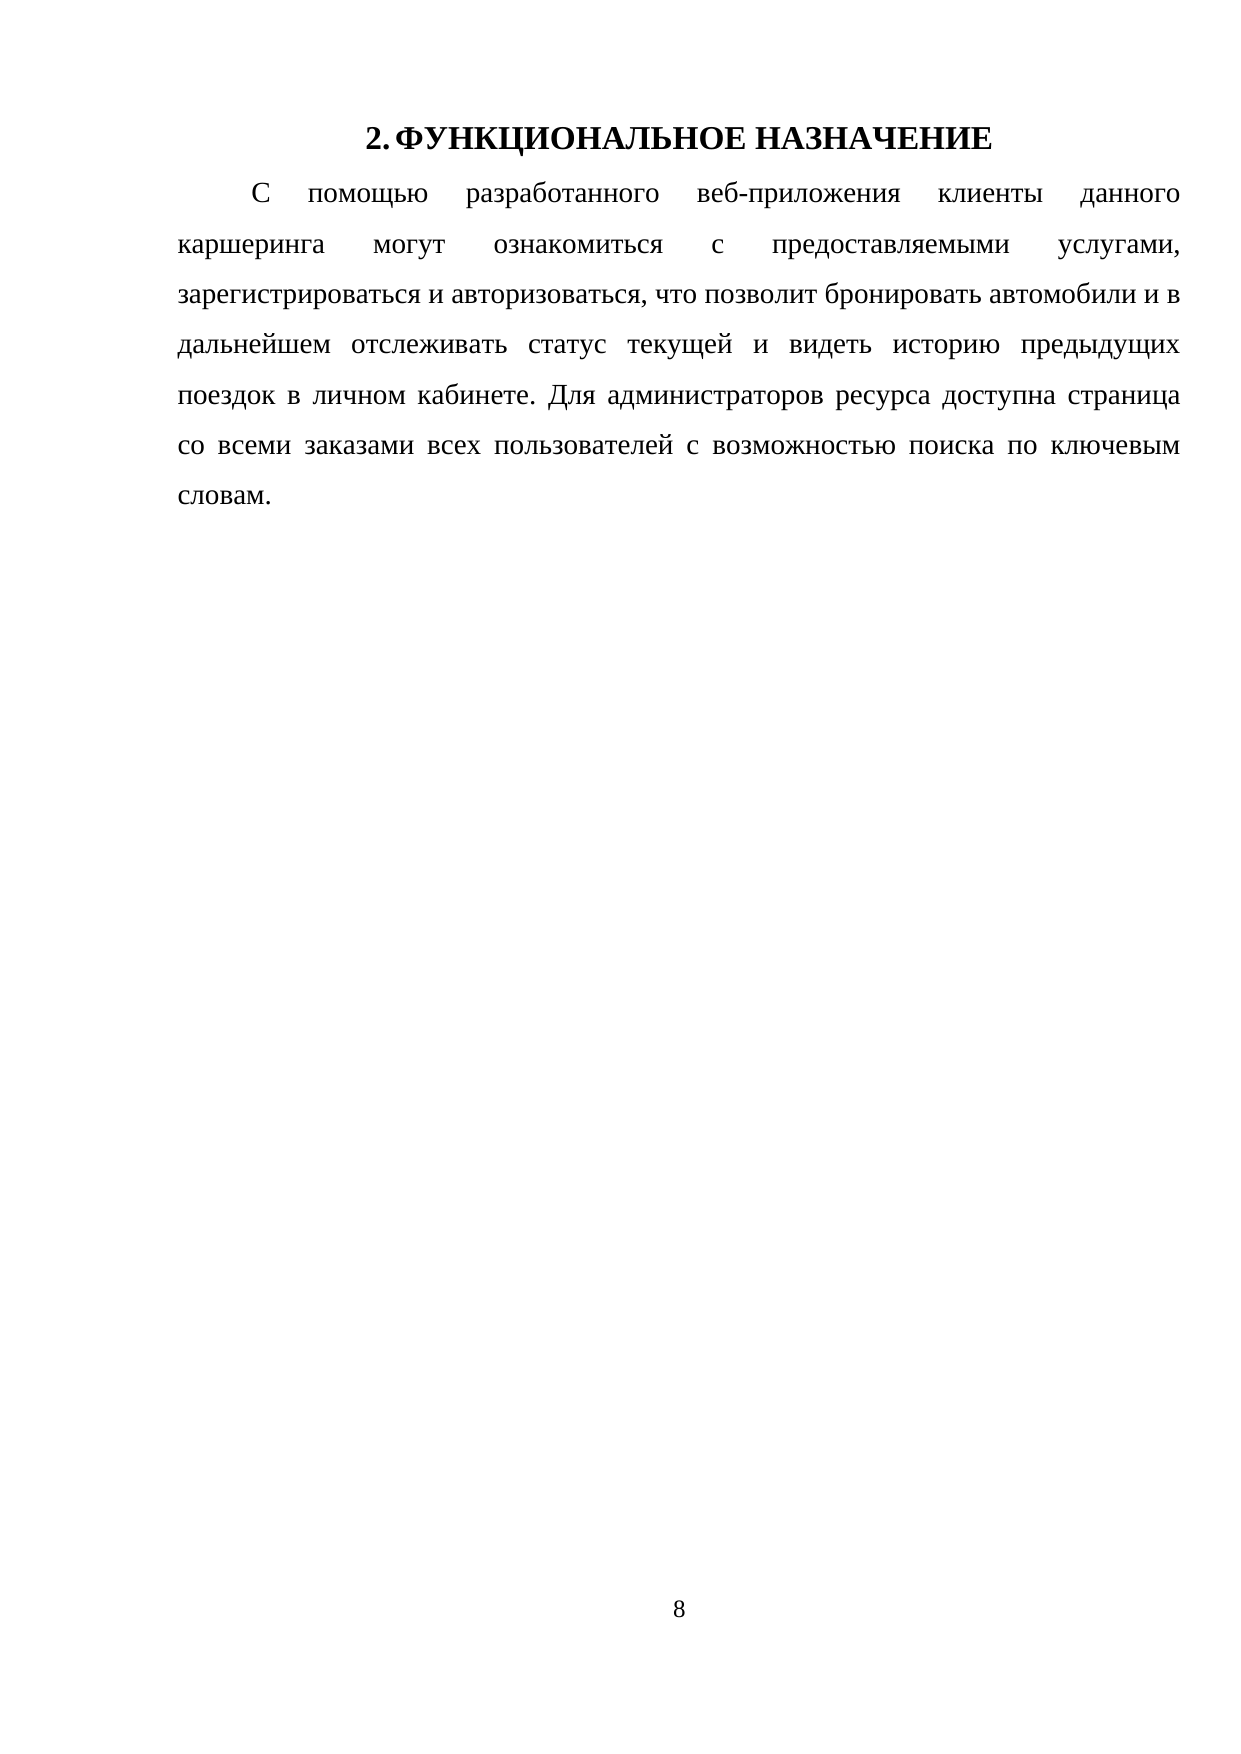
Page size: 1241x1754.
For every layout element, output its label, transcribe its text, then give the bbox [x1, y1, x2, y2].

text С помощью разработанного веб-приложения клиенты данного каршеринга могут ознакомиться с предоставляемыми услугами, зарегистрироваться и авторизоваться, что позволит бронировать автомобили и в дальнейшем отслеживать статус текущей и видеть историю предыдущих поездок в личном кабинете. Для администраторов ресурса доступна страница со всеми заказами всех пользователей с возможностью поиска по ключевым словам. [177, 176, 1181, 511]
subtitle ФУНКЦИОНАЛЬНОЕ НАЗНАЧЕНИЕ [177, 118, 1181, 156]
